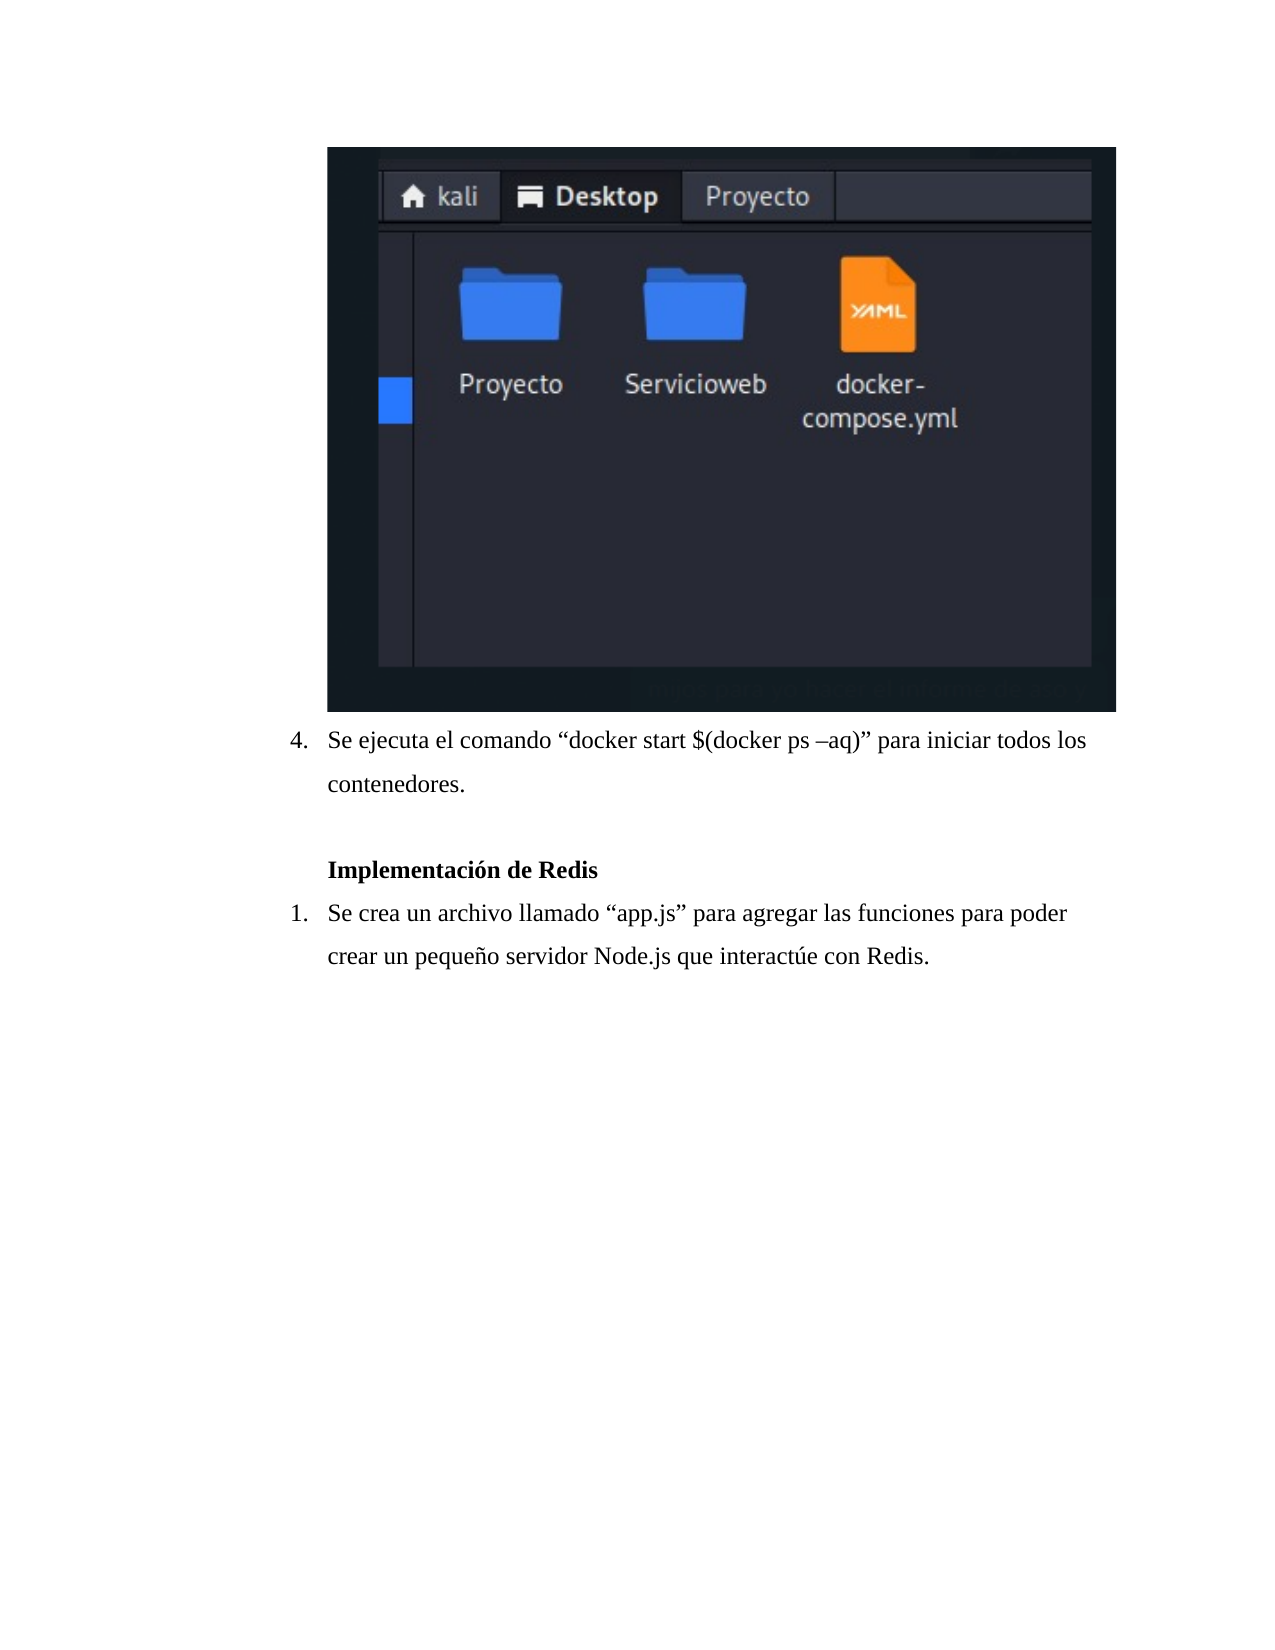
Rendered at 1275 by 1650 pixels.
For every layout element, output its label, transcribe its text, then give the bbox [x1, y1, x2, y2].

picture [327, 147, 1117, 712]
list Implementación de Redis [327, 855, 1098, 884]
list Se crea un archivo llamado “app.js” para agregar las funciones para poder crear un pequeño servidor Node.js que interactúe con Redis. [290, 898, 1098, 970]
list Se ejecuta el comando “docker start $(docker ps –aq)” para iniciar todos los contenedores. [290, 726, 1098, 797]
